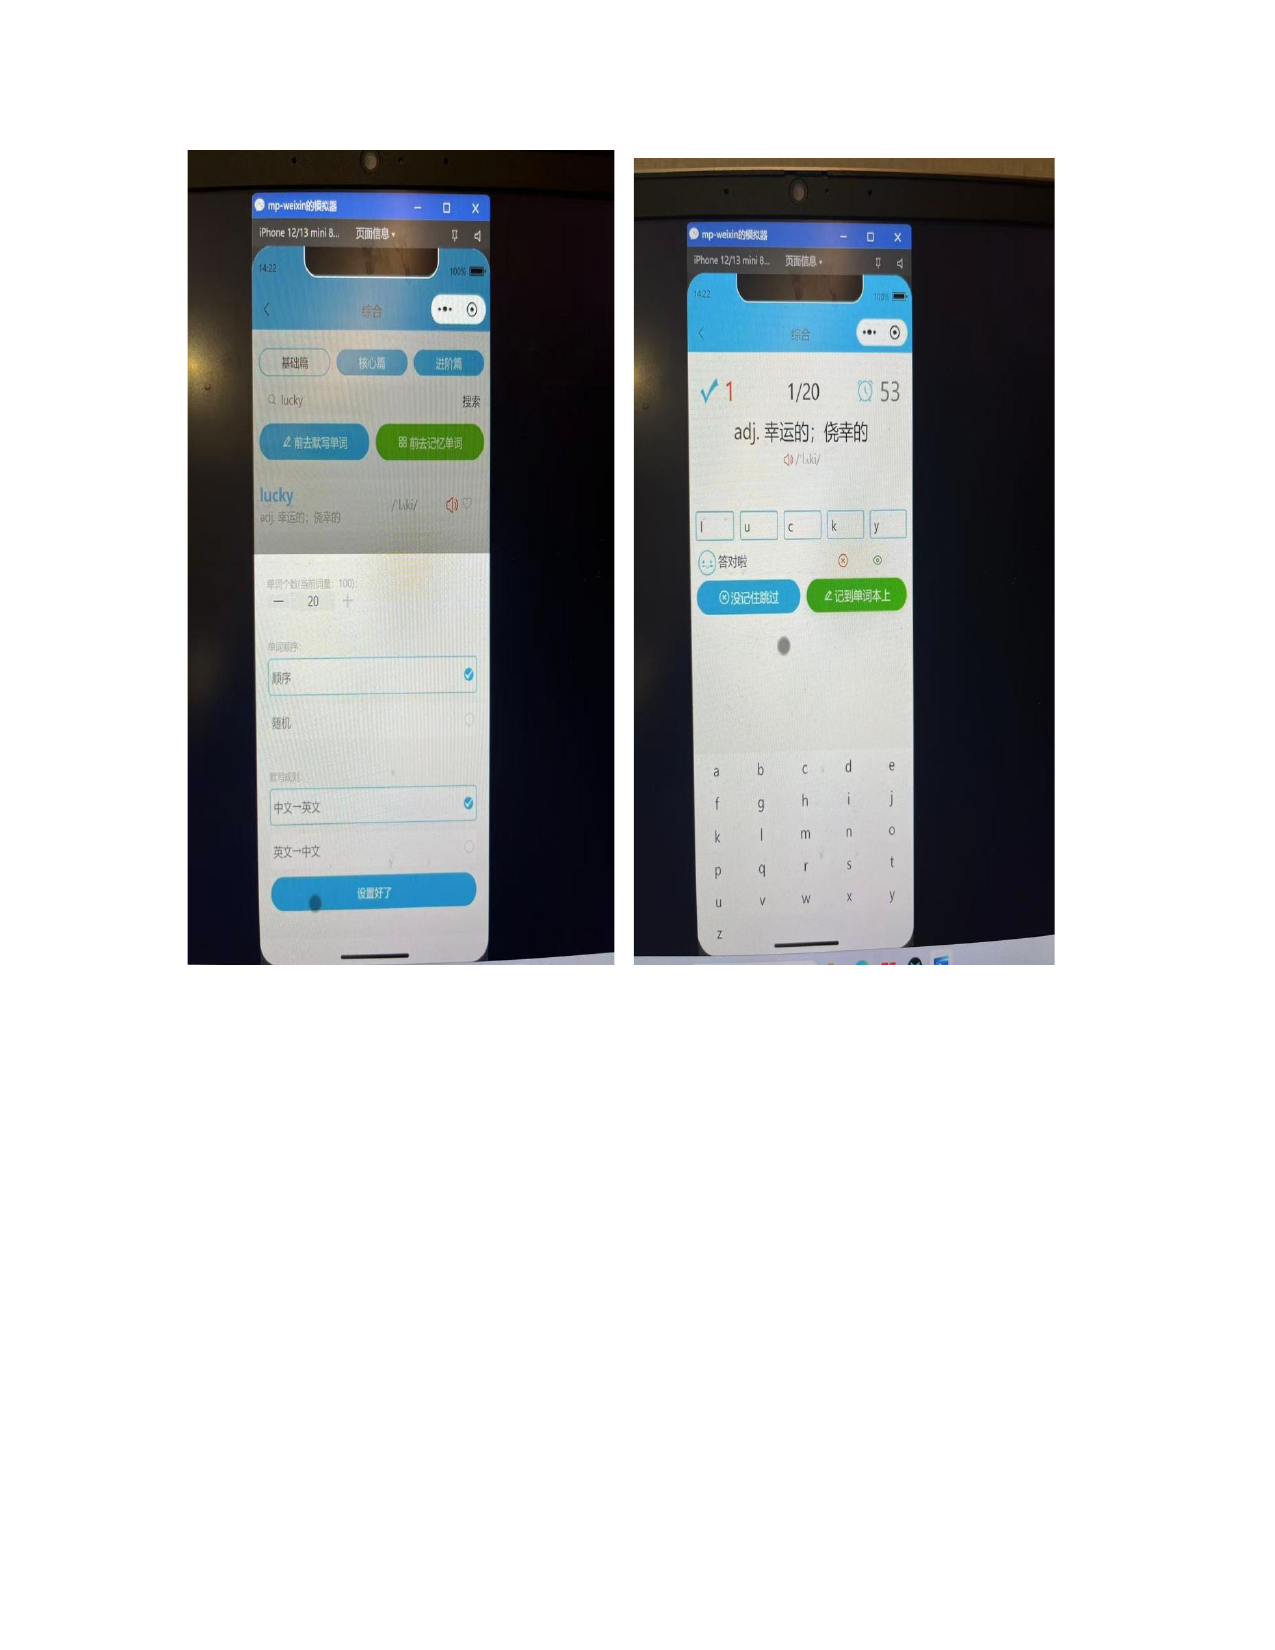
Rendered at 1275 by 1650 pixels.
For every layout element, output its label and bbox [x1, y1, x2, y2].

picture [633, 158, 1055, 965]
picture [187, 150, 615, 965]
